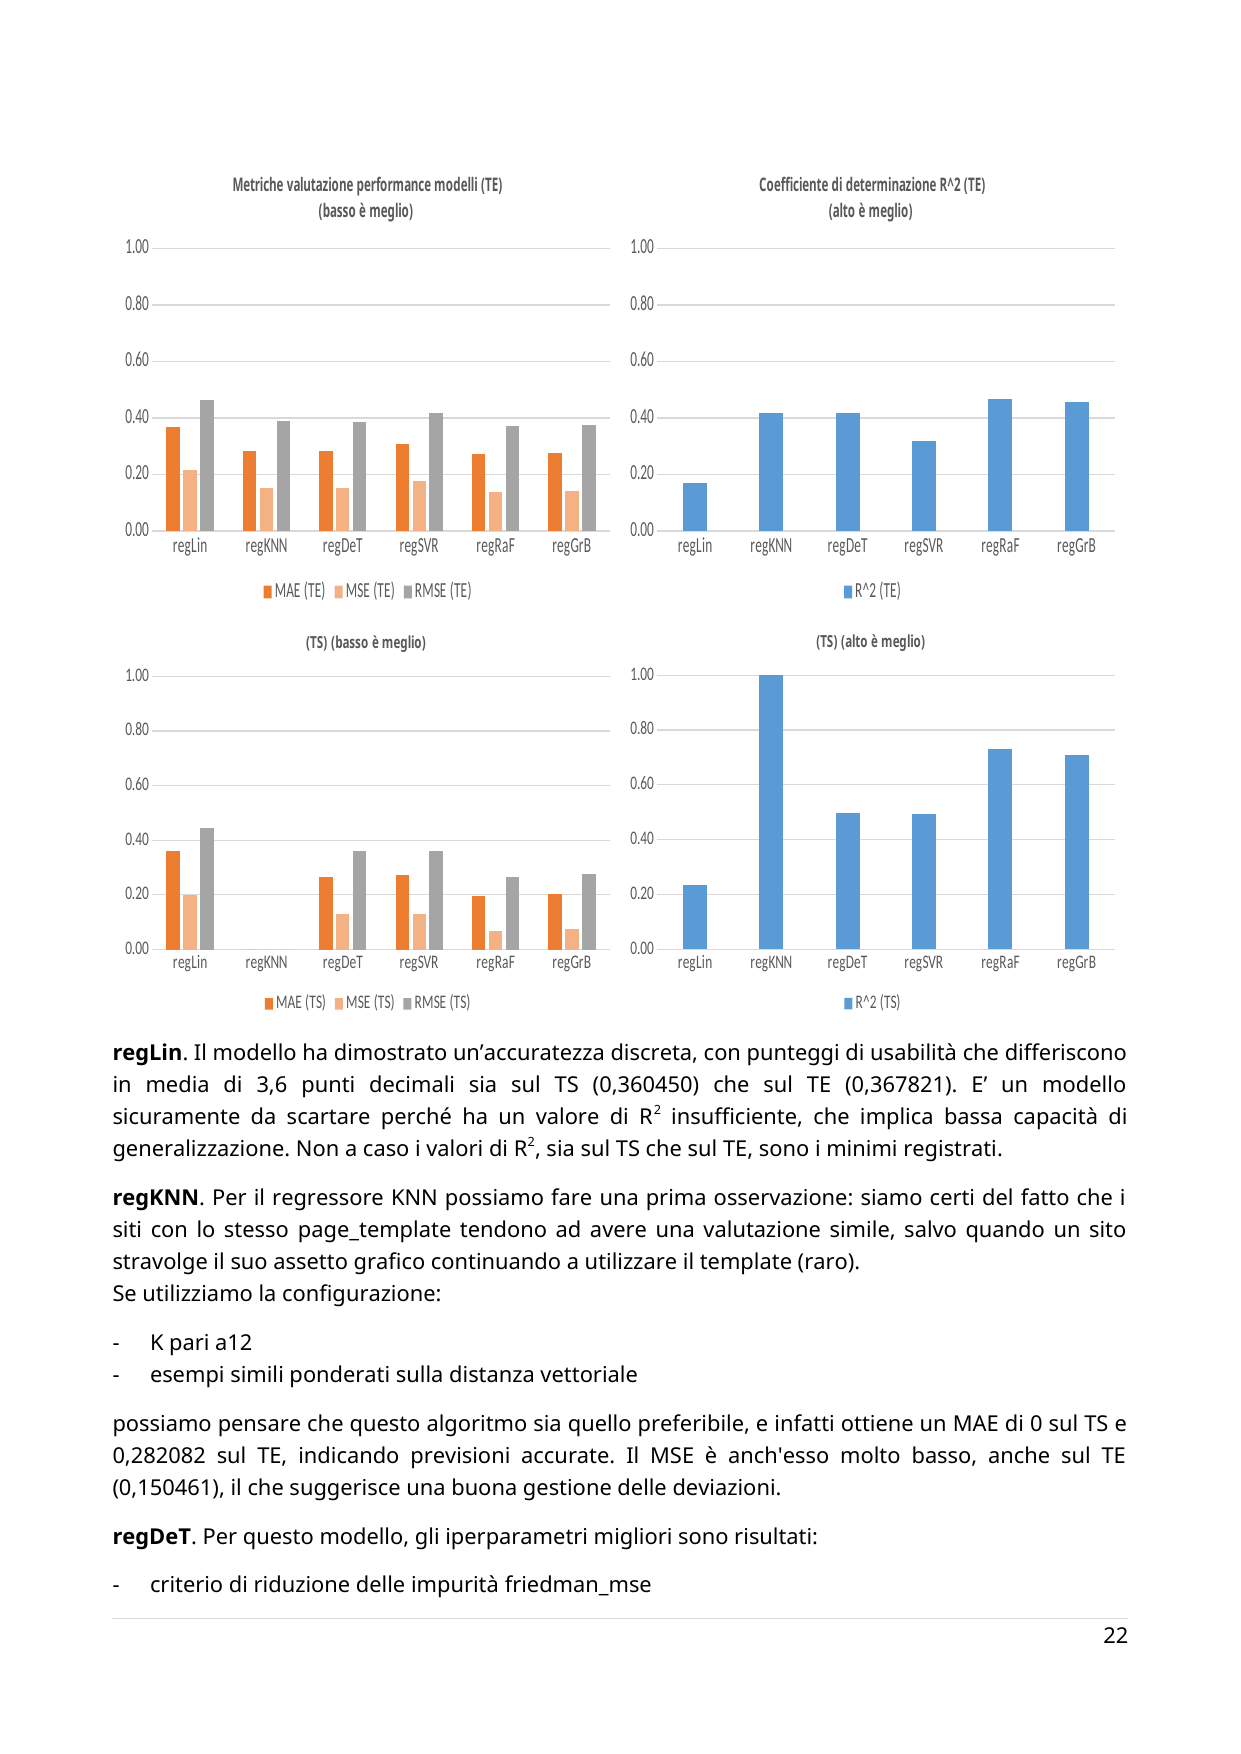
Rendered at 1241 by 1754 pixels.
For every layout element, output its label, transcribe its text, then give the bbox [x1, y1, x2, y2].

text possiamo pensare che questo algoritmo sia quello preferibile, e infatti ottiene un MAE di 0 sul TS e 0,282082 sul TE, indicando previsioni accurate. Il MSE è anch'esso molto basso, anche sul TE (0,150461), il che suggerisce una buona gestione delle deviazioni. [112, 1408, 1128, 1502]
text regKNN. Per il regressore KNN possiamo fare una prima osservazione: siamo certi del fatto che i siti con lo stesso page_template tendono ad avere una valutazione simile, salvo quando un sito stravolge il suo assetto grafico continuando a utilizzare il template (raro). Se utilizziamo la configurazione: [112, 1182, 1128, 1308]
text regLin. Il modello ha dimostrato un’accuratezza discreta, con punteggi di usabilità che differiscono in media di 3,6 punti decimali sia sul TS (0,360450) che sul TE (0,367821). E’ un modello sicuramente da scartare perché ha un valore di R2 insufficiente, che implica bassa capacità di generalizzazione. Non a caso i valori di R2, sia sul TS che sul TE, sono i minimi registrati. [112, 1037, 1128, 1163]
list K pari a12 [112, 1327, 1128, 1357]
list esempi simili ponderati sulla distanza vettoriale [112, 1359, 1128, 1389]
text regDeT. Per questo modello, gli iperparametri migliori sono risultati: [112, 1521, 1128, 1550]
list criterio di riduzione delle impurità friedman_mse [112, 1569, 1128, 1599]
